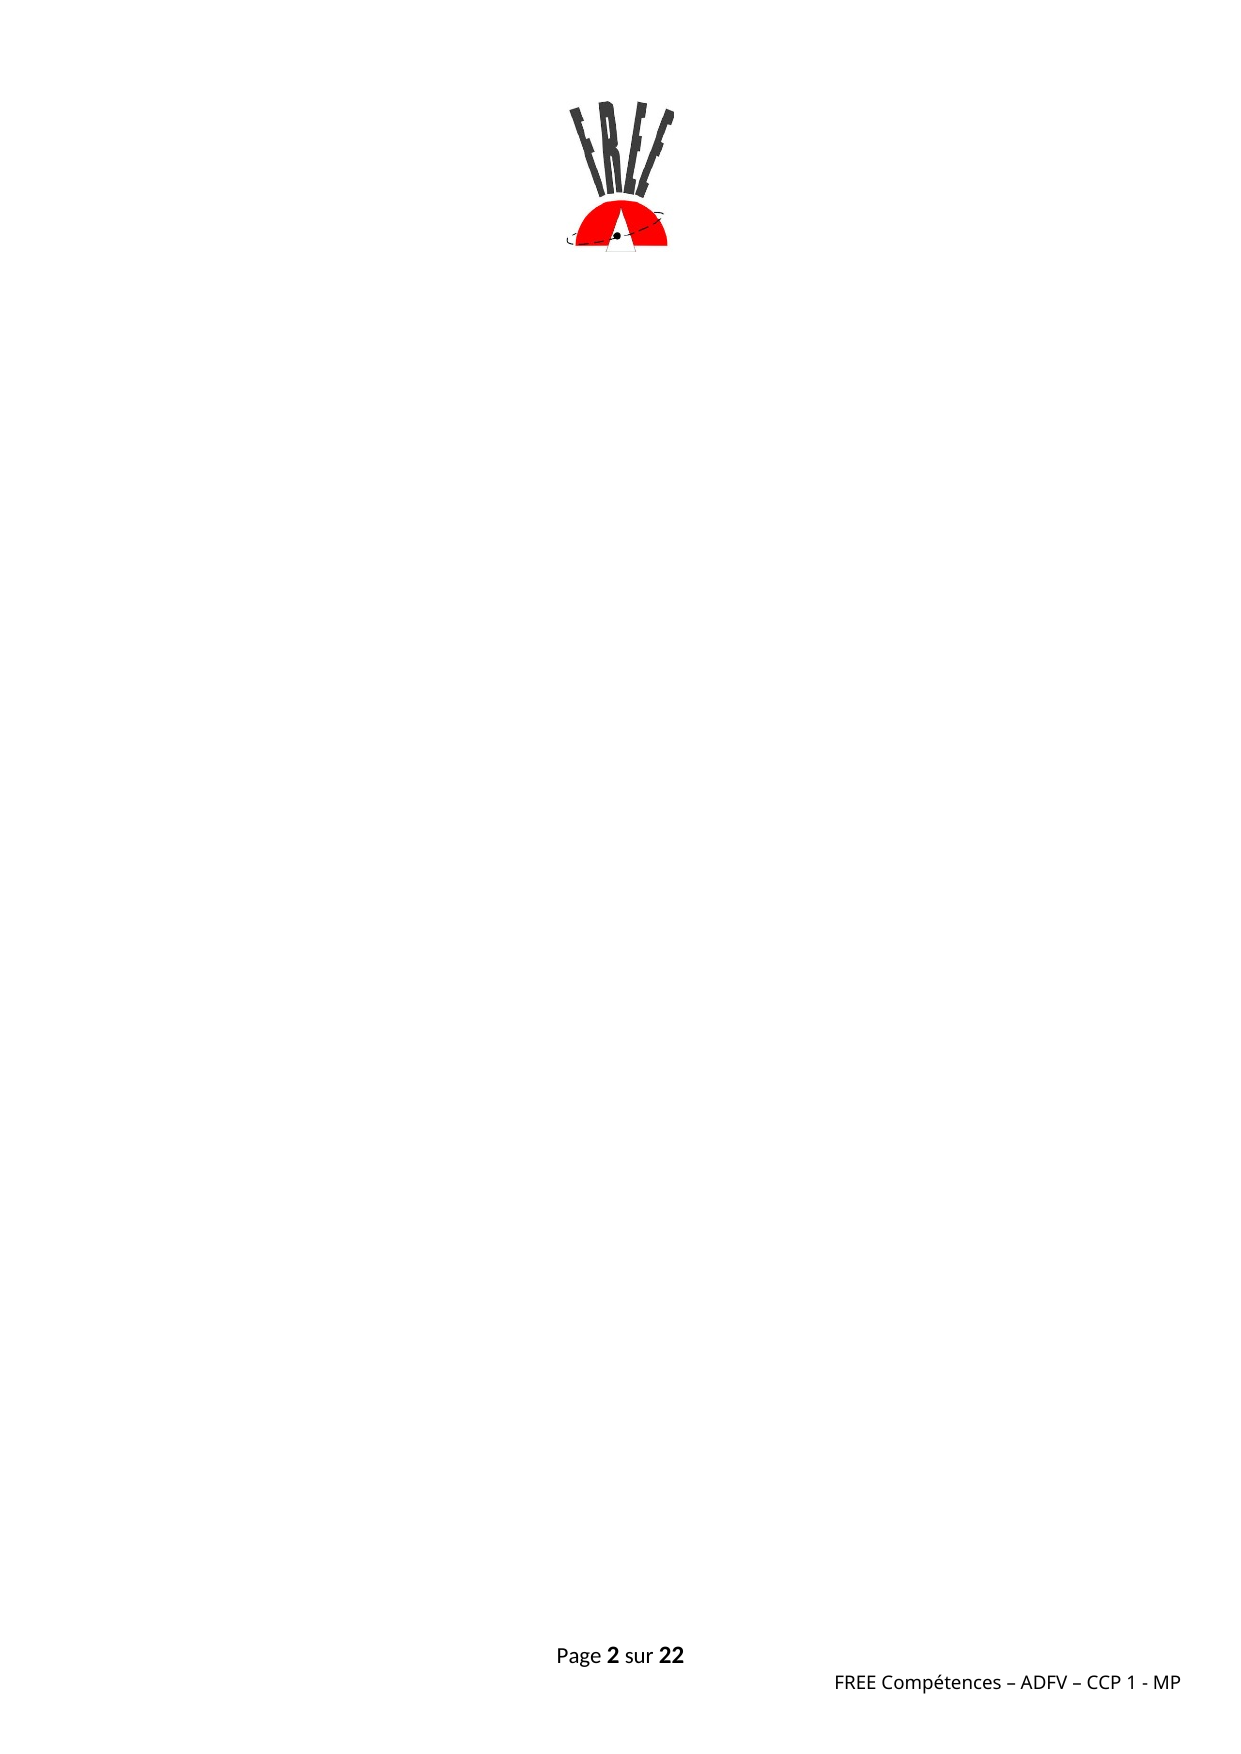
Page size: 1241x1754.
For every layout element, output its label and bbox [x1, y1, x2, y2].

picture [566, 101, 674, 252]
